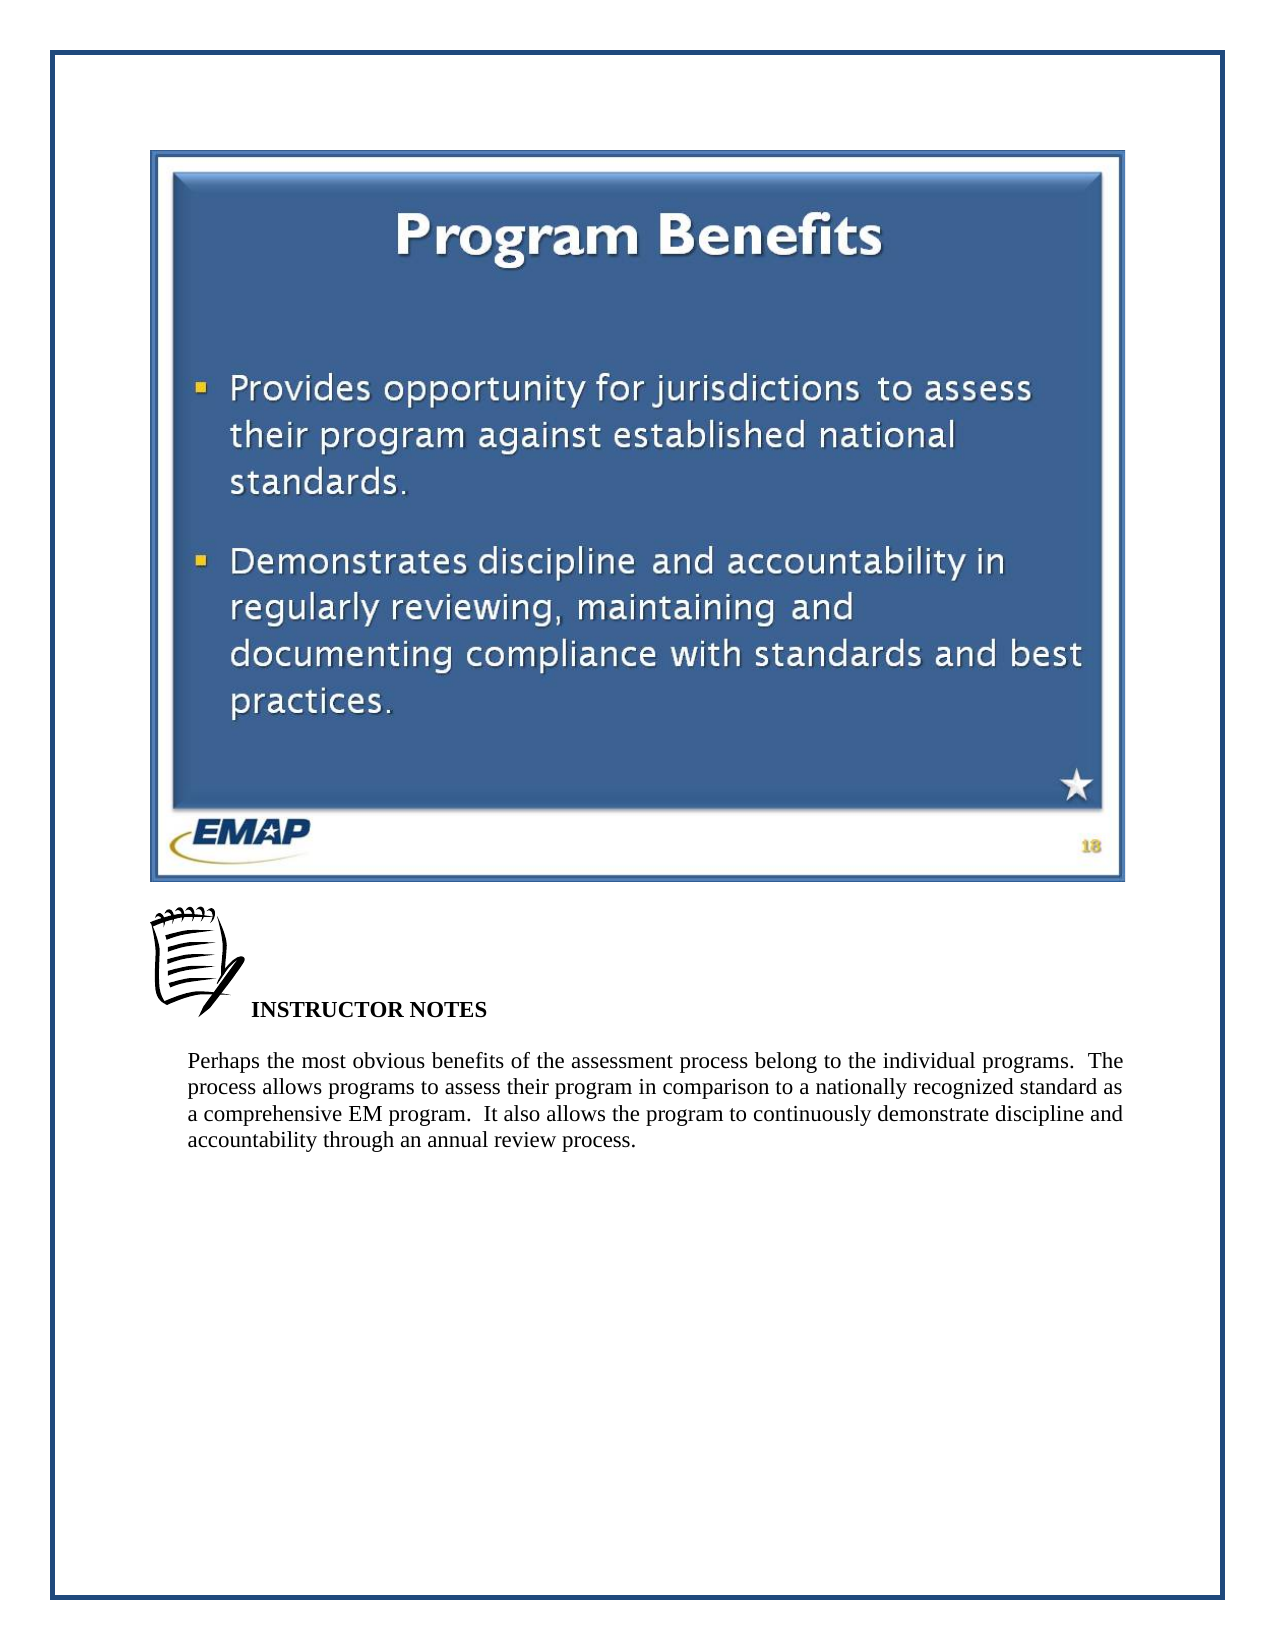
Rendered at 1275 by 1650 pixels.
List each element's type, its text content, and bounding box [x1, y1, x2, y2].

text Perhaps the most obvious benefits of the assessment process belong to the individual programs. The process allows programs to assess their program in comparison to a nationally recognized standard as a comprehensive EM program. It also allows the program to continuously demonstrate discipline and accountability through an annual review process. [187, 1047, 1125, 1152]
text INSTRUCTOR NOTES [150, 906, 1125, 1022]
picture [150, 150, 1125, 882]
